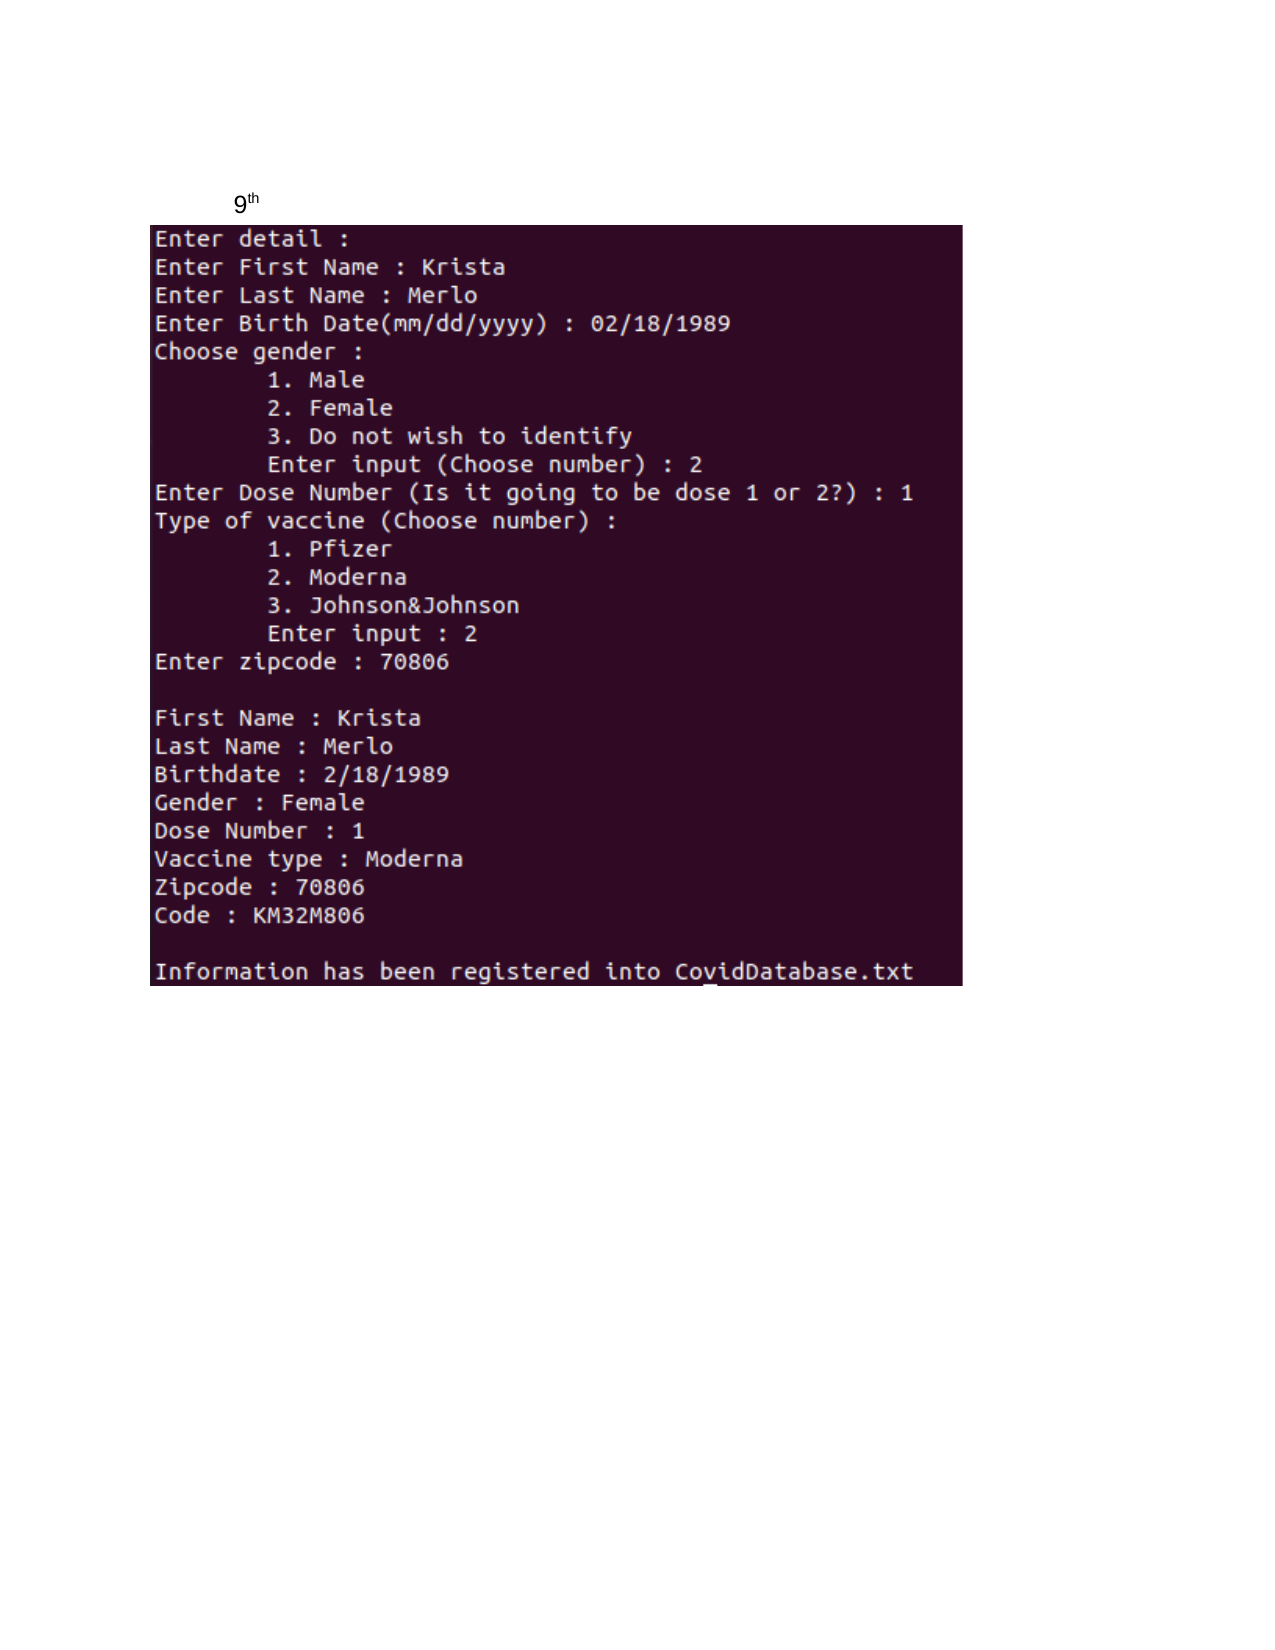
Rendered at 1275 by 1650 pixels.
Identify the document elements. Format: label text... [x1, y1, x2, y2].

picture [150, 225, 963, 986]
text 9th [231, 189, 1102, 218]
